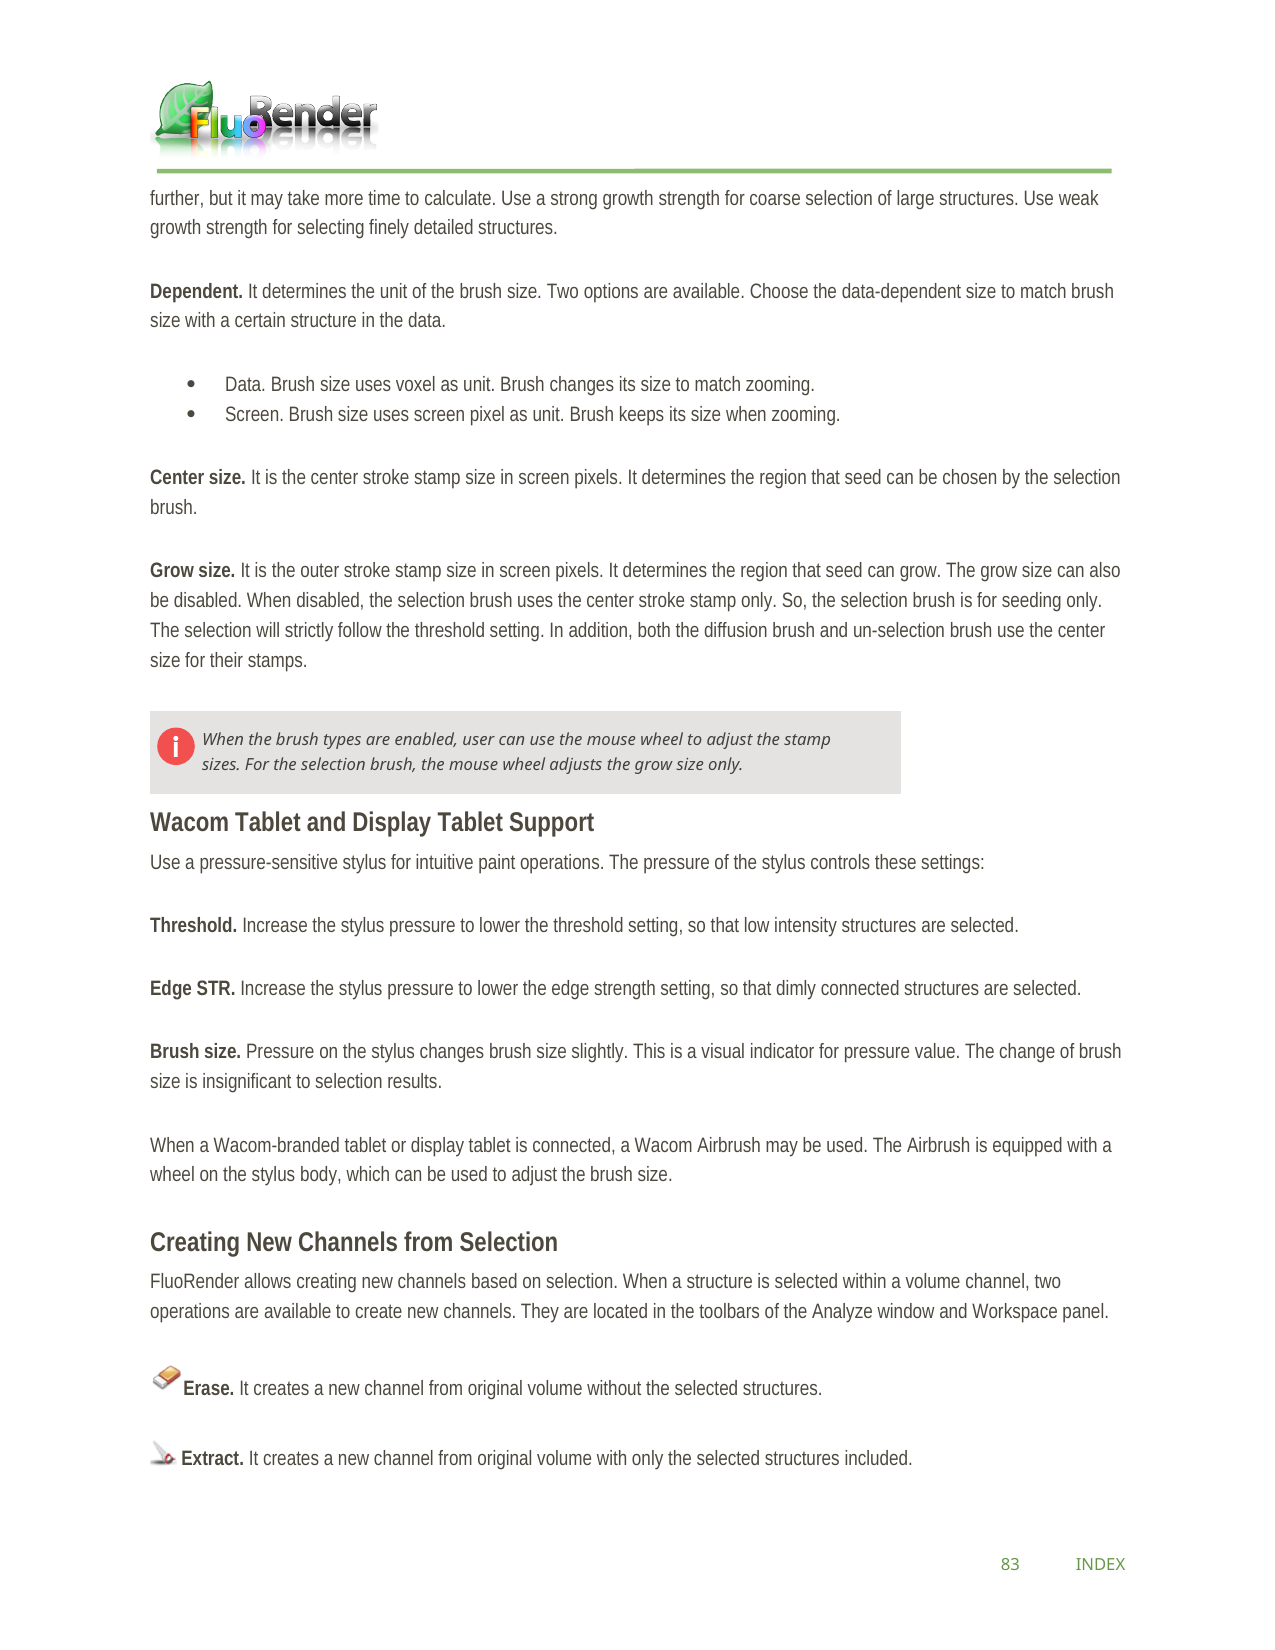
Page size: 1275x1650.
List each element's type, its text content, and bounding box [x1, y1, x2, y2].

text Erase. It creates a new channel from original volume without the selected structures. [150, 1362, 1125, 1400]
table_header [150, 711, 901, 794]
text Grow size. It is the outer stroke stamp size in screen pixels. It determines the region that seed can grow. The grow size can also be disabled. When disabled, the selection brush uses the center stroke stamp only. So, the selection brush is for seeding only. The selection will strictly follow the threshold setting. In addition, both the diffusion brush and un-selection brush use the center size for their stamps. [150, 558, 1125, 672]
text When a Wacom-branded tablet or display tablet is connected, a Wacom Airbrush may be used. The Airbrush is equipped with a wheel on the stylus body, which can be used to adjust the brush size. [150, 1132, 1125, 1186]
text Edge STR. Increase the stylus pressure to lower the edge strength setting, so that dimly connected structures are selected. [150, 976, 1125, 1000]
text Use a pressure-sensitive stylus for intuitive paint operations. The pressure of the stylus controls these settings: [150, 850, 1125, 874]
picture [150, 1362, 183, 1396]
picture [150, 1438, 177, 1466]
list Data. Brush size uses voxel as unit. Brush changes its size to match zooming. [187, 372, 1125, 396]
subtitle Creating New Channels from Selection [150, 1226, 1125, 1257]
list Screen. Brush size uses screen pixel as unit. Brush keeps its size when zooming. [187, 402, 1125, 426]
subtitle Wacom Tablet and Display Tablet Support [150, 806, 1125, 837]
text Brush size. Pressure on the stylus changes brush size slightly. This is a visual indicator for pressure value. The change of brush size is insignificant to selection results. [150, 1039, 1125, 1093]
picture [150, 75, 379, 162]
text Center size. It is the center stroke stamp size in screen pixels. It determines the region that seed can be chosen by the selection brush. [150, 465, 1125, 519]
text Extract. It creates a new channel from original volume with only the selected structures included. [150, 1439, 1125, 1470]
text Dependent. It determines the unit of the brush size. Two options are available. Choose the data-dependent size to match brush size with a certain structure in the data. [150, 278, 1125, 332]
text Threshold. Increase the stylus pressure to lower the threshold setting, so that low intensity structures are selected. [150, 913, 1125, 937]
text FluoRender allows creating new channels based on selection. When a structure is selected within a volume channel, two operations are available to create new channels. They are located in the toolbars of the Analyze window and Workspace panel. [150, 1269, 1125, 1323]
